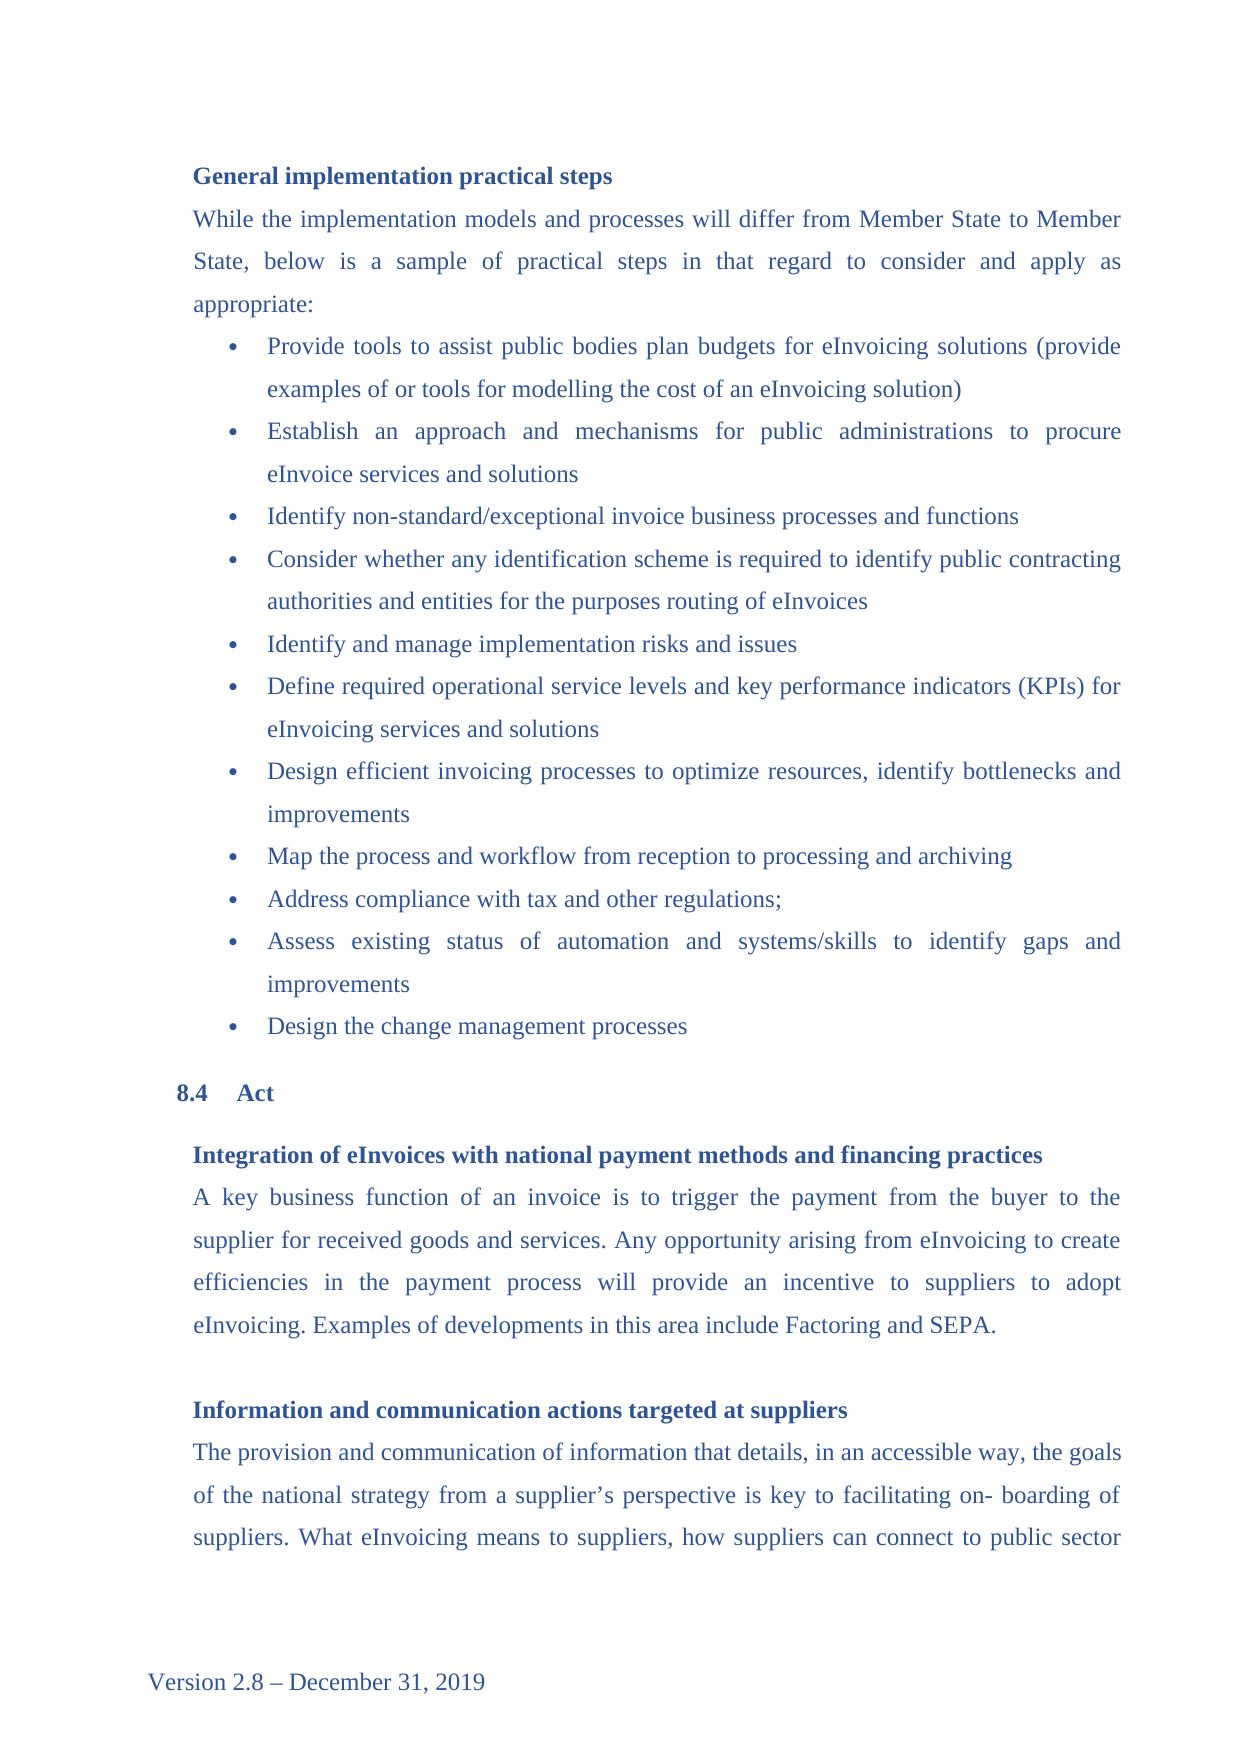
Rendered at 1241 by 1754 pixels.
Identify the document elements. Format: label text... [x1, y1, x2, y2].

list Provide tools to assist public bodies plan budgets for eInvoicing solutions (provide examples of or tools for modelling the cost of an eInvoicing solution) [229, 318, 1122, 403]
list Design the change management processes [229, 998, 1122, 1040]
list Map the process and workflow from reception to processing and archiving [229, 828, 1122, 870]
list General implementation practical steps [192, 148, 1122, 190]
list Integration of eInvoices with national payment methods and financing practices [192, 1126, 1122, 1169]
list While the implementation models and processes will differ from Member State to Member State, below is a sample of practical steps in that regard to consider and apply as appropriate: [192, 190, 1122, 318]
list Address compliance with tax and other regulations; [229, 870, 1122, 913]
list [192, 1424, 1122, 1551]
list Identify non-standard/exceptional invoice business processes and functions [229, 488, 1122, 530]
list Identify and manage implementation risks and issues [229, 615, 1122, 658]
list Establish an approach and mechanisms for public administrations to procure eInvoice services and solutions [229, 403, 1122, 488]
list A key business function of an invoice is to trigger the payment from the buyer to the supplier for received goods and services. Any opportunity arising from eInvoicing to create efficiencies in the payment process will provide an incentive to suppliers to adopt eInvoicing. Examples of developments in this area include Factoring and SEPA. [192, 1169, 1122, 1339]
list Assess existing status of automation and systems/skills to identify gaps and improvements [229, 913, 1122, 998]
list Consider whether any identification scheme is required to identify public contracting authorities and entities for the purposes routing of eInvoices [229, 530, 1122, 615]
list Define required operational service levels and key performance indicators (KPIs) for eInvoicing services and solutions [229, 658, 1122, 743]
list Information and communication actions targeted at suppliers [192, 1381, 1122, 1424]
subtitle Act [176, 1078, 1122, 1106]
list Design efficient invoicing processes to optimize resources, identify bottlenecks and improvements [229, 743, 1122, 828]
